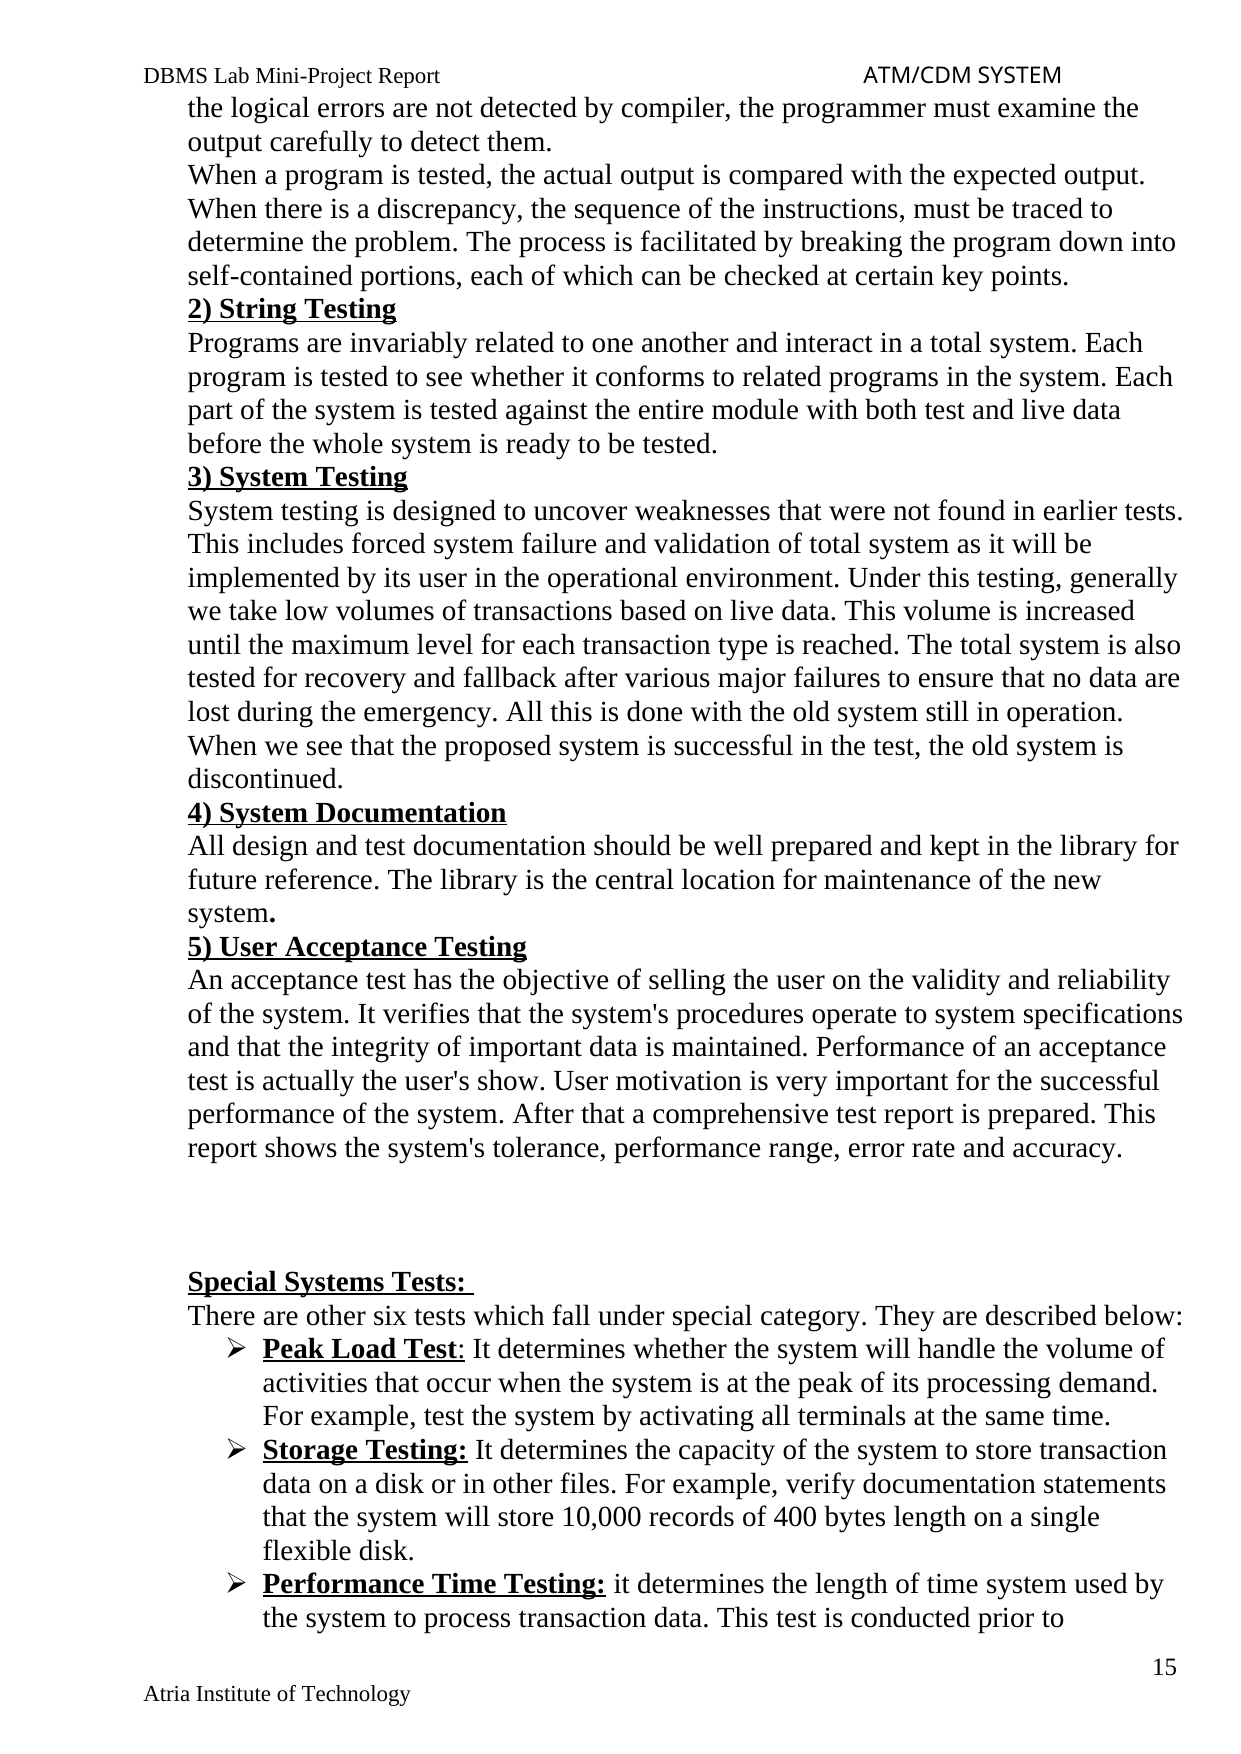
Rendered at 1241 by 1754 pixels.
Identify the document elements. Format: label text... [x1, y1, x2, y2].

text An acceptance test has the objective of selling the user on the validity and reliability of the system. It verifies that the system's procedures operate to system specifications and that the integrity of important data is maintained. Performance of an acceptance test is actually the user's show. User motivation is very important for the successful performance of the system. After that a comprehensive test report is prepared. This report shows the system's tolerance, performance range, error rate and accuracy. [187, 962, 1191, 1164]
text 4) System Documentation [187, 795, 1191, 828]
text 2) String Testing [187, 292, 1191, 325]
text There are other six tests which fall under special category. They are described below: [187, 1298, 1191, 1331]
list Storage Testing: It determines the capacity of the system to store transaction data on a disk or in other files. For example, verify documentation statements that the system will store 10,000 records of 400 bytes length on a single flexible disk. [225, 1432, 1191, 1566]
text When a program is tested, the actual output is compared with the expected output. When there is a discrepancy, the sequence of the instructions, must be traced to determine the problem. The process is facilitated by breaking the program down into self-contained portions, each of which can be checked at certain key points. [187, 157, 1191, 292]
text 3) System Testing [187, 459, 1191, 493]
text 5) User Acceptance Testing [187, 929, 1191, 962]
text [187, 90, 1191, 157]
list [225, 1566, 1191, 1633]
text Programs are invariably related to one another and interact in a total system. Each program is tested to see whether it conforms to related programs in the system. Each part of the system is tested against the entire module with both test and live data before the whole system is ready to be tested. [187, 325, 1191, 459]
text System testing is designed to uncover weaknesses that were not found in earlier tests. This includes forced system failure and validation of total system as it will be implemented by its user in the operational environment. Under this testing, generally we take low volumes of transactions based on live data. This volume is increased until the maximum level for each transaction type is reached. The total system is also tested for recovery and fallback after various major failures to ensure that no data are lost during the emergency. All this is done with the old system still in operation. When we see that the proposed system is successful in the test, the old system is discontinued. [187, 493, 1191, 795]
list Peak Load Test: It determines whether the system will handle the volume of activities that occur when the system is at the peak of its processing demand. For example, test the system by activating all terminals at the same time. [225, 1331, 1191, 1432]
text All design and test documentation should be well prepared and kept in the library for future reference. The library is the central location for maintenance of the new system. [187, 828, 1191, 929]
text Special Systems Tests: [187, 1264, 1191, 1298]
